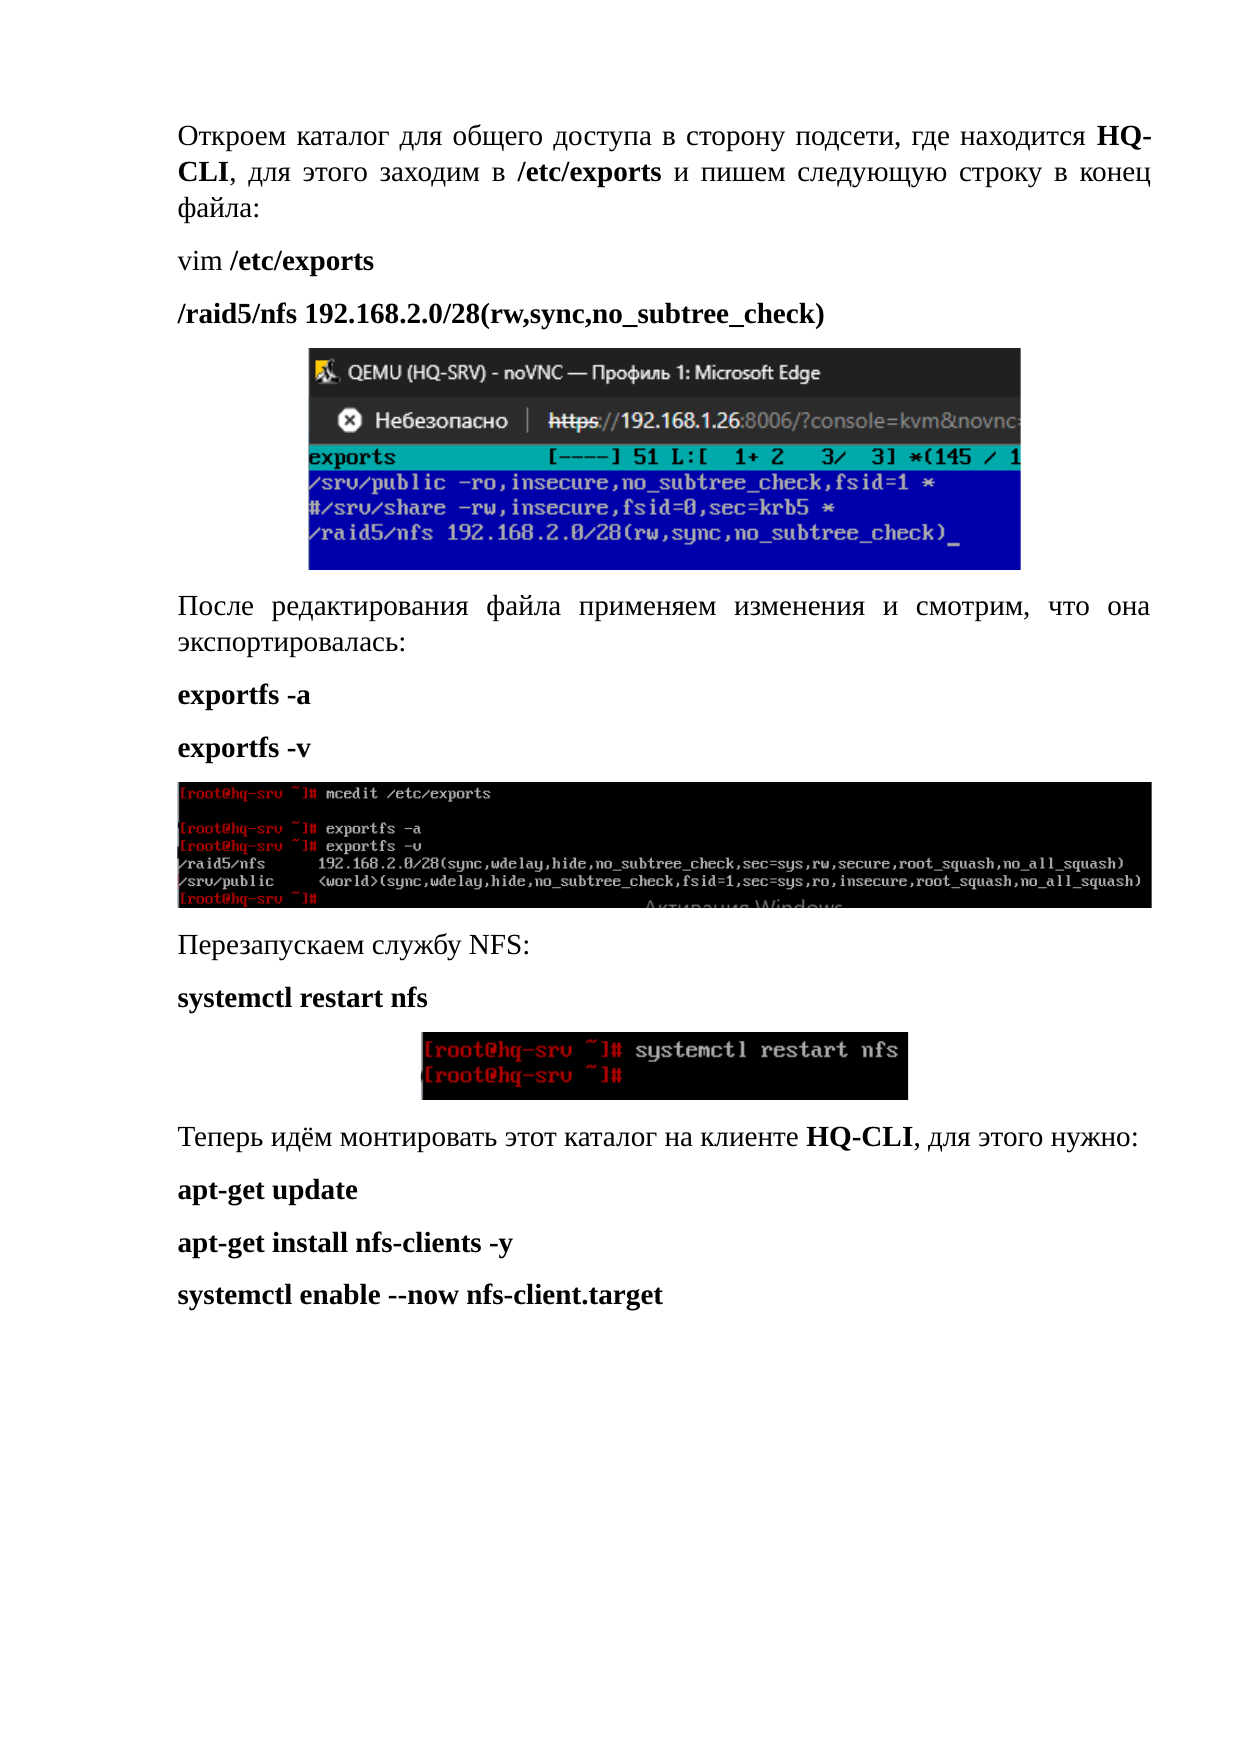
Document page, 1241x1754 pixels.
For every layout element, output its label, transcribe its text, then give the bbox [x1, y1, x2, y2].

text vim /etc/exports [177, 243, 1152, 277]
picture [177, 782, 1152, 908]
text exportfs -a [177, 677, 1152, 711]
text systemctl restart nfs [177, 980, 1152, 1013]
text После редактирования файла применяем изменения и смотрим, что она экспортировалась: [177, 588, 1152, 658]
text Теперь идём монтировать этот каталог на клиенте HQ-CLI, для этого нужно: [177, 1119, 1152, 1153]
text Перезапускаем службу NFS: [177, 927, 1152, 961]
text Откроем каталог для общего доступа в сторону подсети, где находится HQ-CLI, для этого заходим в /etc/exports и пишем следующую строку в конец файла: [177, 118, 1152, 224]
text exportfs -v [177, 730, 1152, 764]
text systemctl enable --now nfs-client.target [177, 1277, 1152, 1311]
picture [308, 348, 1021, 570]
text /raid5/nfs 192.168.2.0/28(rw,sync,no_subtree_check) [177, 296, 1152, 329]
text apt-get update [177, 1172, 1152, 1205]
text apt-get install nfs-clients -y [177, 1225, 1152, 1258]
picture [420, 1032, 909, 1100]
